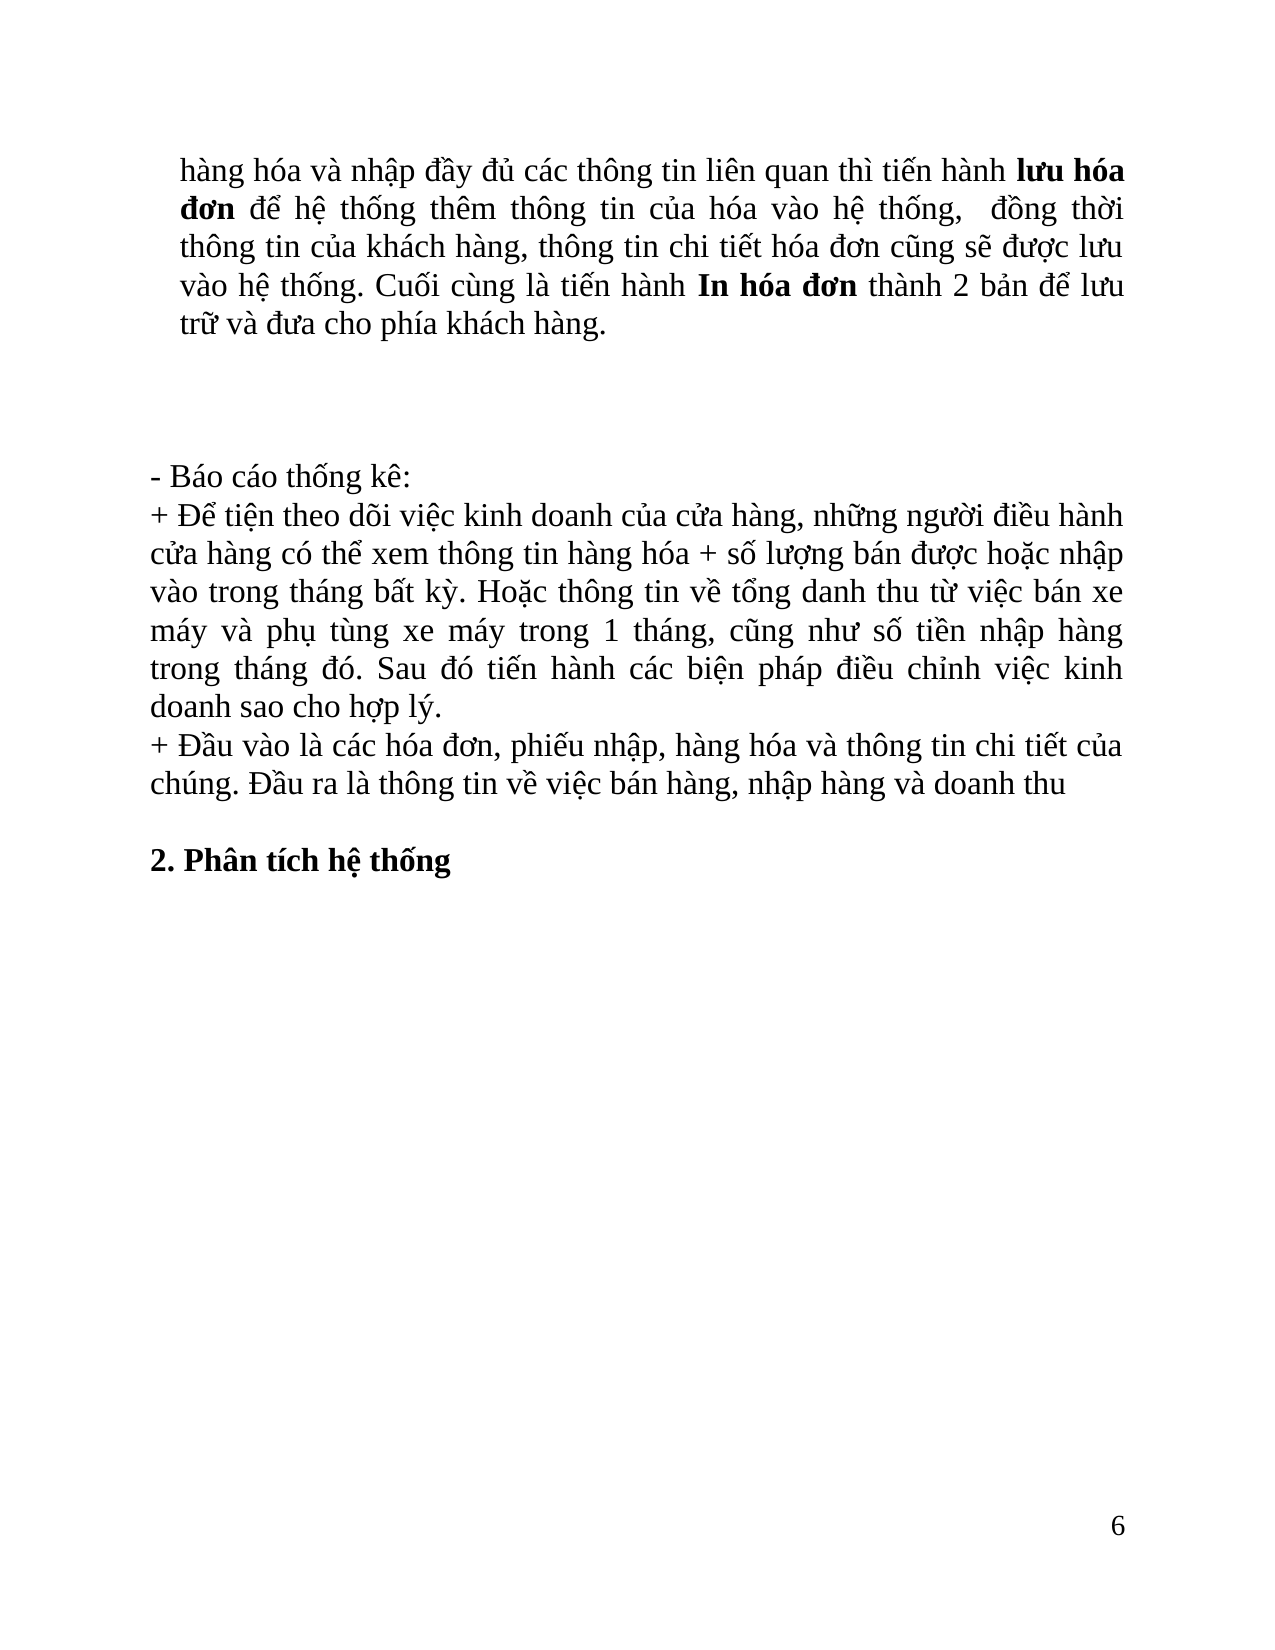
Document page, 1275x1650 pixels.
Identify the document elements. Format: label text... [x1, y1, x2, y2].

text 2. Phân tích hệ thống [150, 840, 1125, 878]
text - Báo cáo thống kê: [150, 457, 1125, 495]
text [179, 150, 1125, 342]
text + Để tiện theo dõi việc kinh doanh của cửa hàng, những người điều hành cửa hàng có thể xem thông tin hàng hóa + số lượng bán được hoặc nhập vào trong tháng bất kỳ. Hoặc thông tin về tổng danh thu từ việc bán xe máy và phụ tùng xe máy trong 1 tháng, cũng như số tiền nhập hàng trong tháng đó. Sau đó tiến hành các biện pháp điều chỉnh việc kinh doanh sao cho hợp lý. [150, 495, 1125, 725]
text + Đầu vào là các hóa đơn, phiếu nhập, hàng hóa và thông tin chi tiết của chúng. Đầu ra là thông tin về việc bán hàng, nhập hàng và doanh thu [150, 725, 1125, 802]
